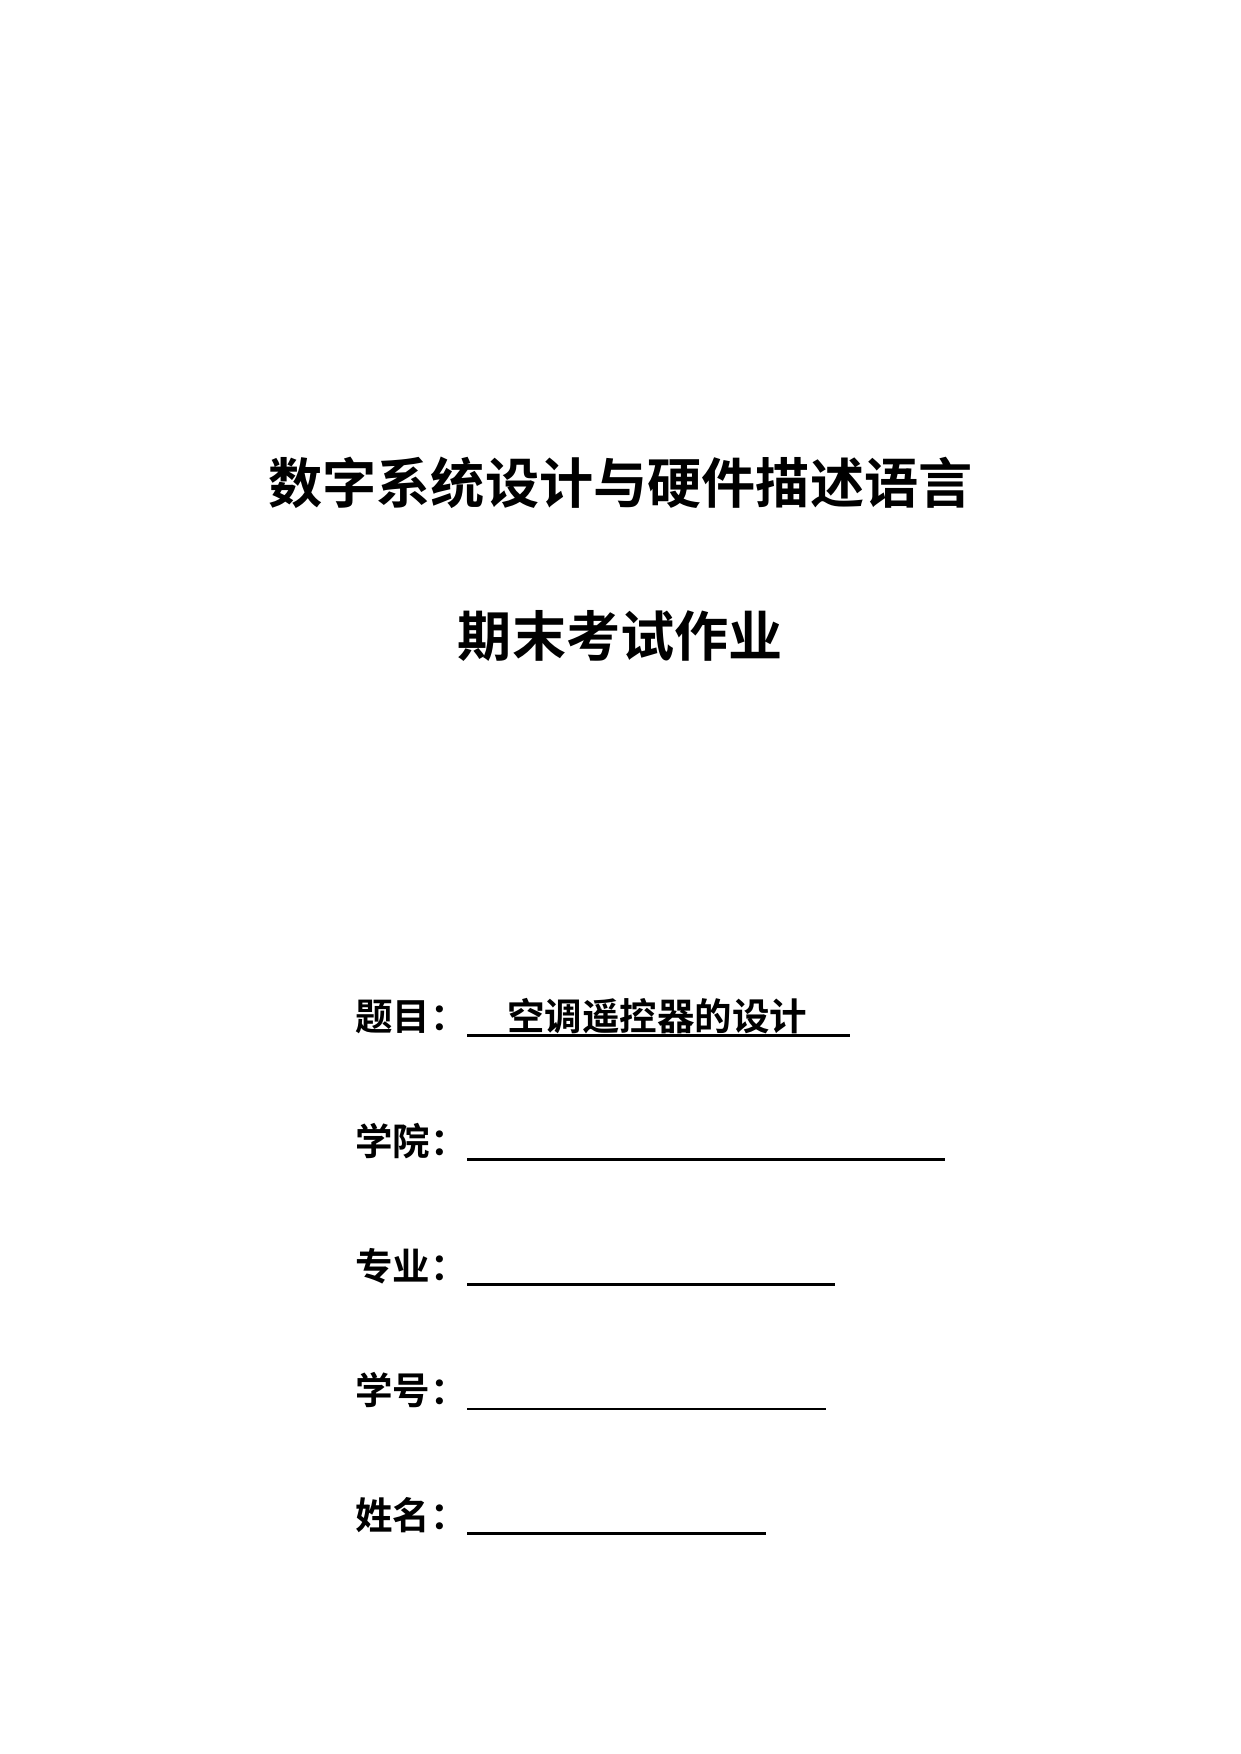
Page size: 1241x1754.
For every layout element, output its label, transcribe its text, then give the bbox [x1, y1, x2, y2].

text 学院： [148, 1107, 1092, 1172]
text 题目： 空调遥控器的设计 [148, 982, 1092, 1047]
text 专业： [148, 1231, 1092, 1296]
text 数字系统设计与硬件描述语言 [148, 431, 1092, 528]
text 姓名： [148, 1480, 1092, 1545]
text 期末考试作业 [148, 584, 1092, 681]
text 学号： [148, 1356, 1092, 1421]
